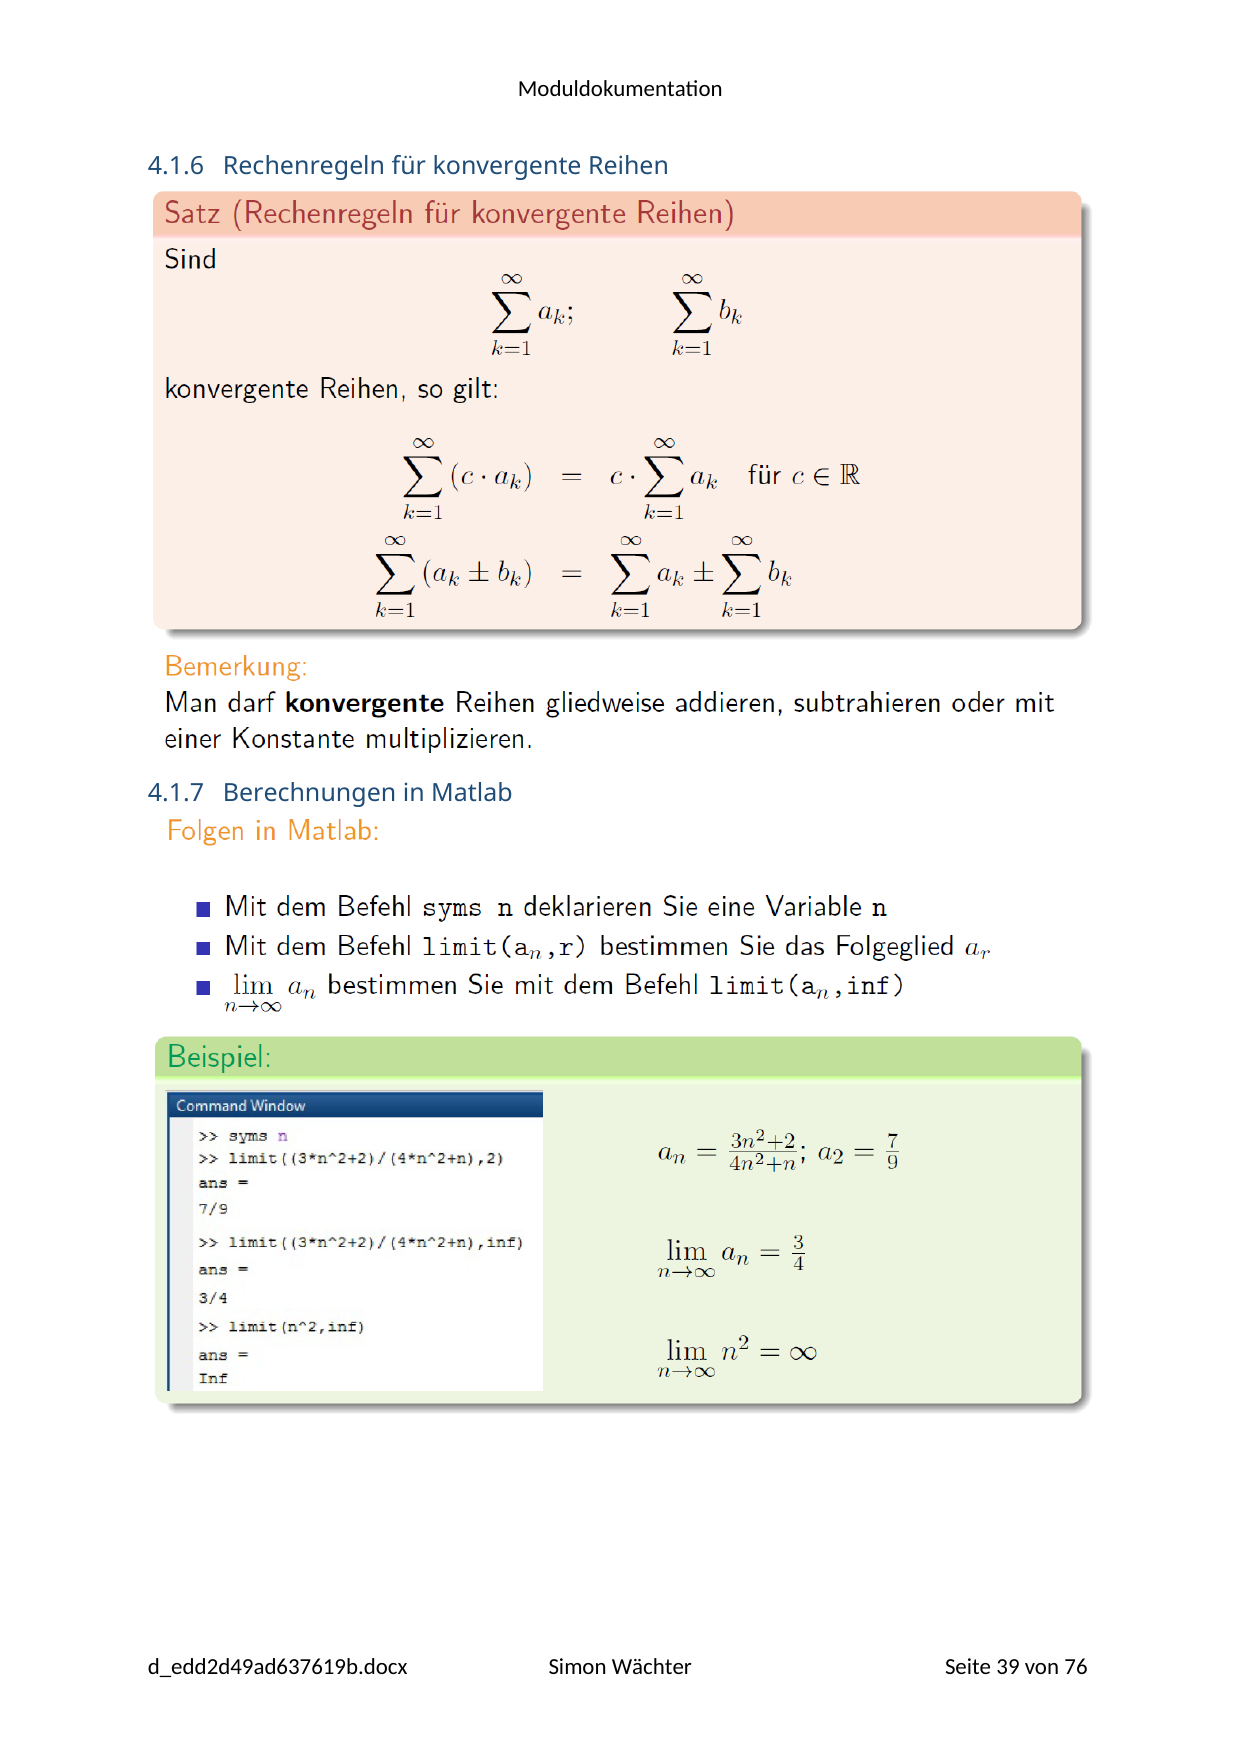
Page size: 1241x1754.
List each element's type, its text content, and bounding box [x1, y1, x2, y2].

picture [147, 184, 1093, 756]
subtitle Berechnungen in Matlab [148, 774, 1093, 808]
picture [147, 811, 1093, 1417]
subtitle Rechenregeln für konvergente Reihen [148, 148, 1093, 182]
